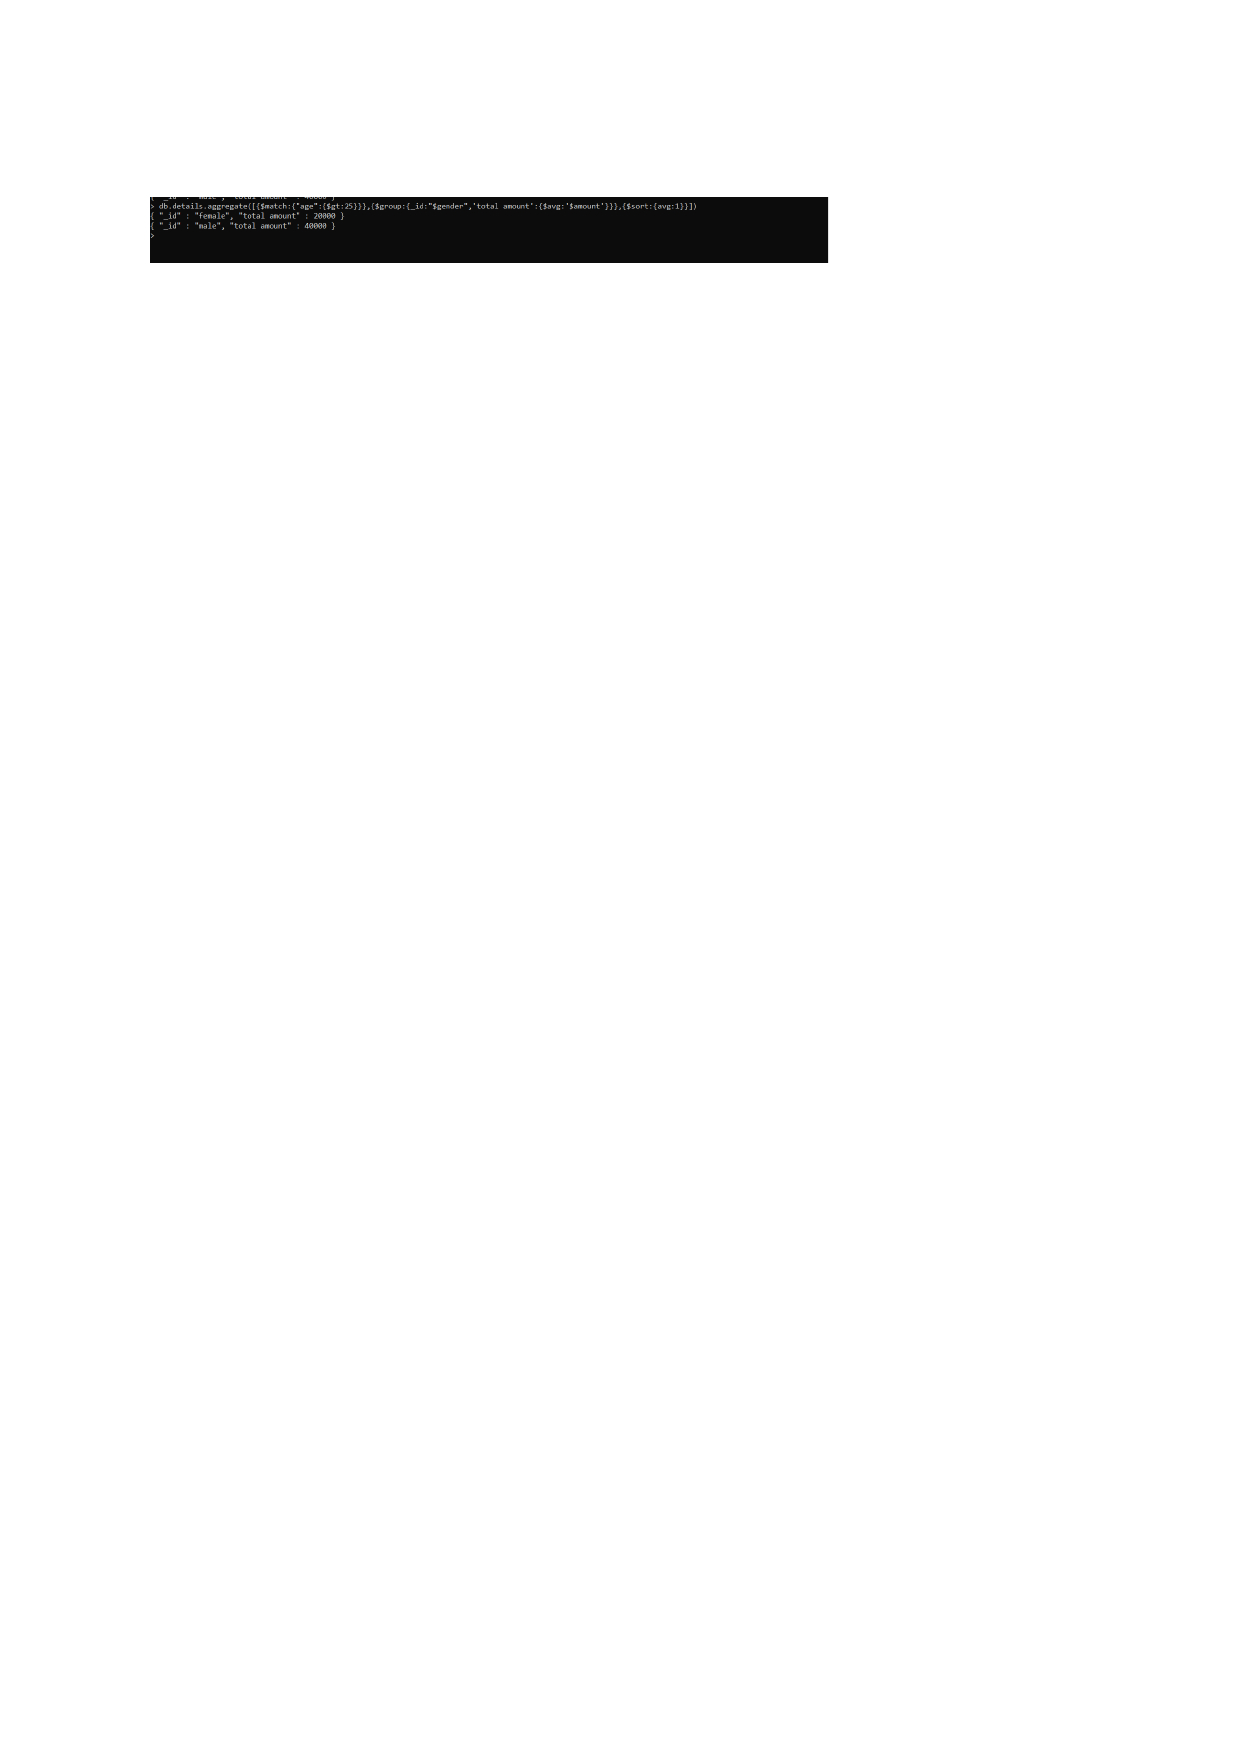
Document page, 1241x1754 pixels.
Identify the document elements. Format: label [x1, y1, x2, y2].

picture [150, 197, 829, 263]
